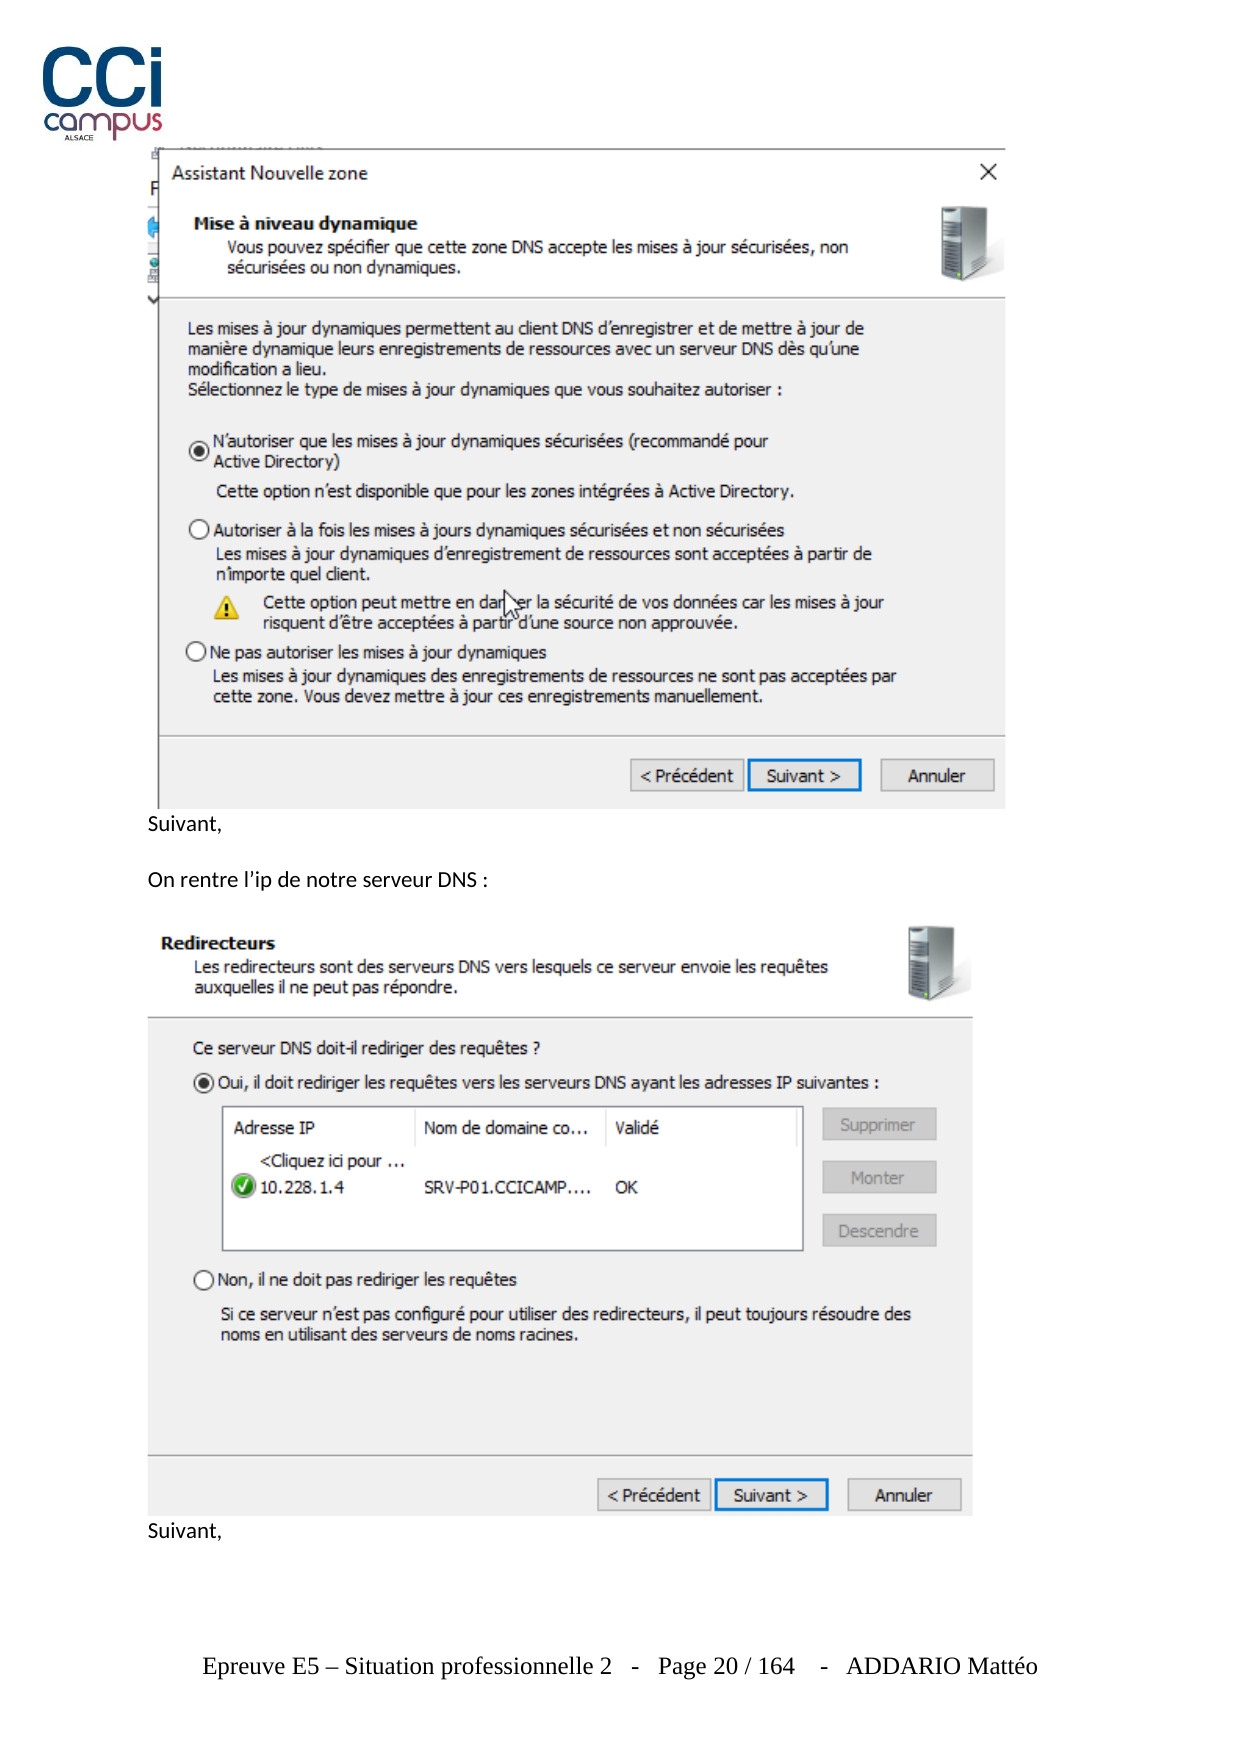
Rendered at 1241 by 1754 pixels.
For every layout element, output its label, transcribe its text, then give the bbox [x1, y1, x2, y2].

picture [35, 26, 1006, 809]
text On rentre l’ip de notre serveur DNS : [148, 865, 1093, 893]
text Suivant, [148, 1516, 1093, 1544]
text Suivant, [148, 809, 1093, 837]
picture [147, 920, 973, 1516]
